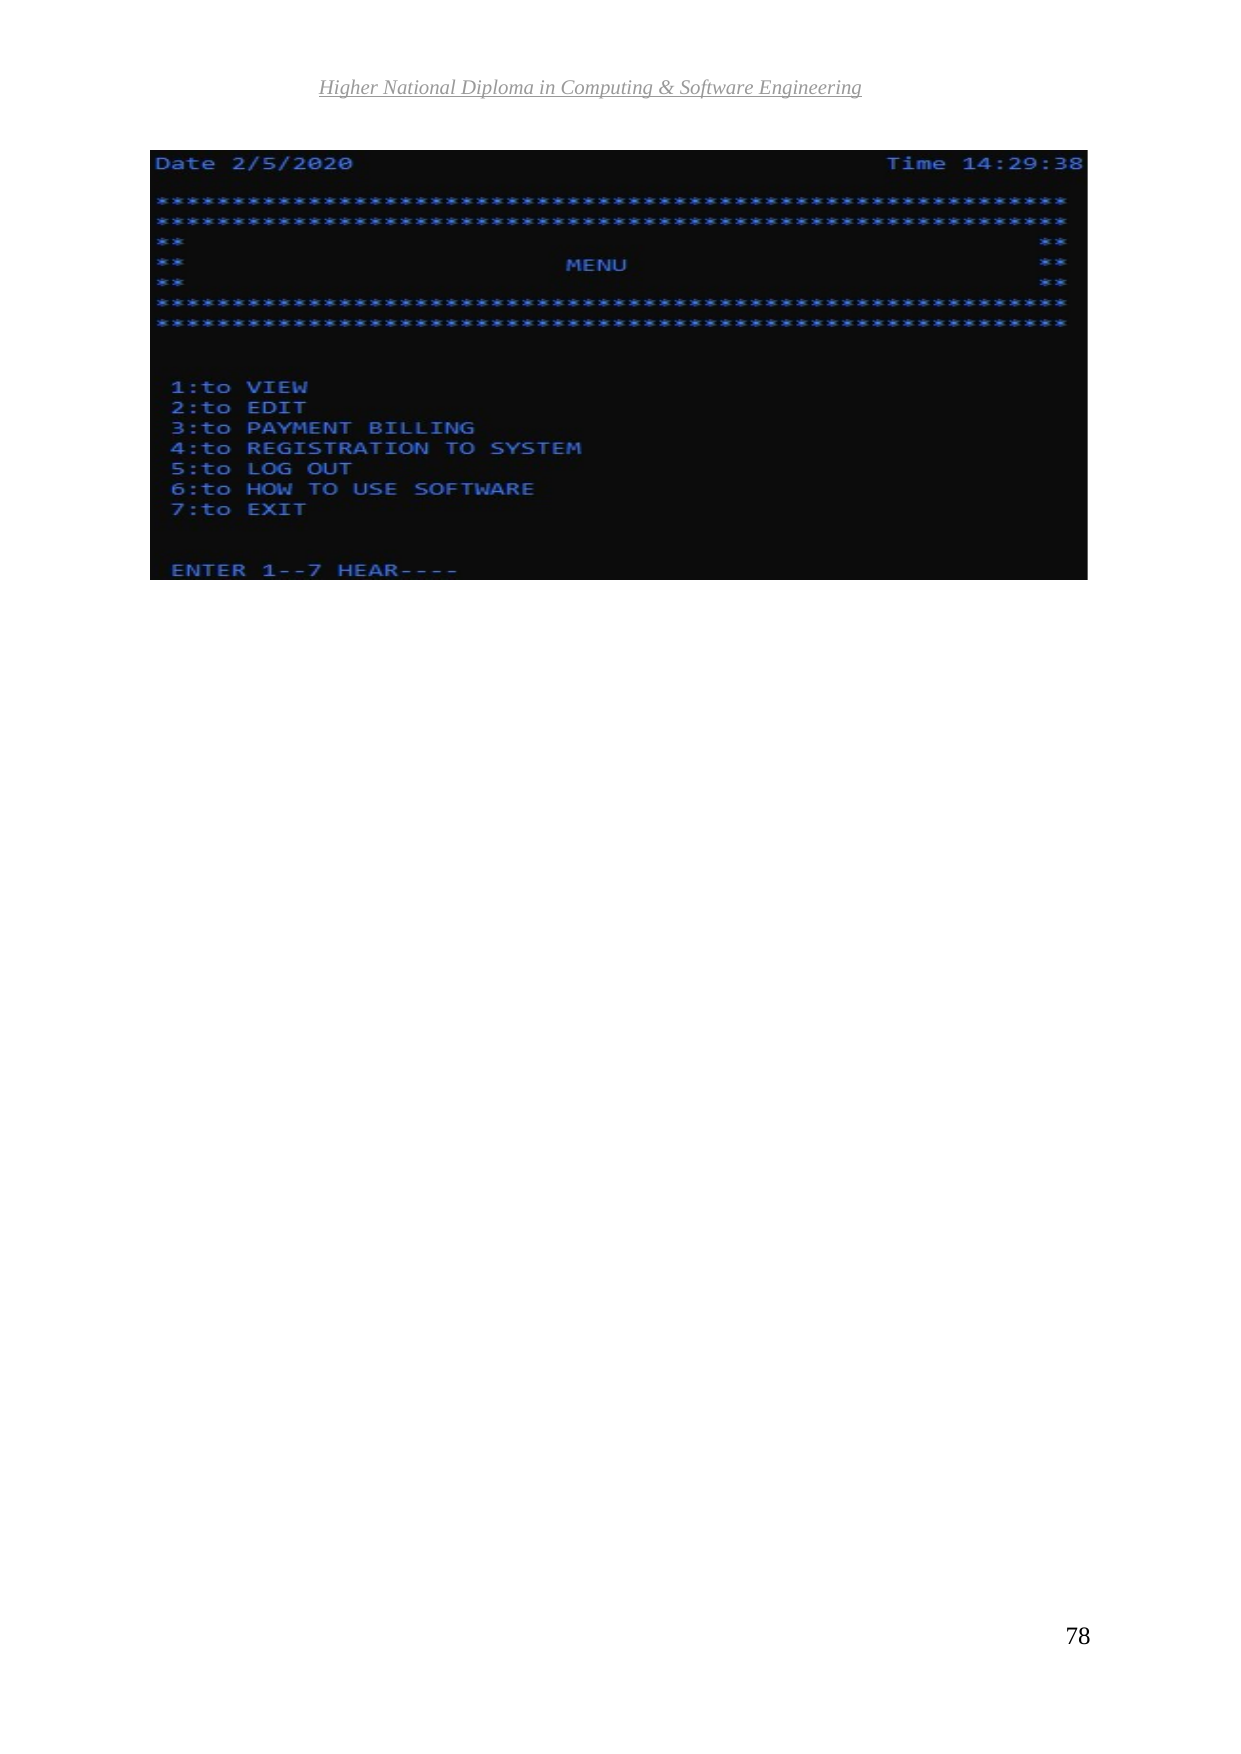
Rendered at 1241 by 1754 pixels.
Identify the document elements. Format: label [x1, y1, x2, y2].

picture [150, 150, 1088, 580]
